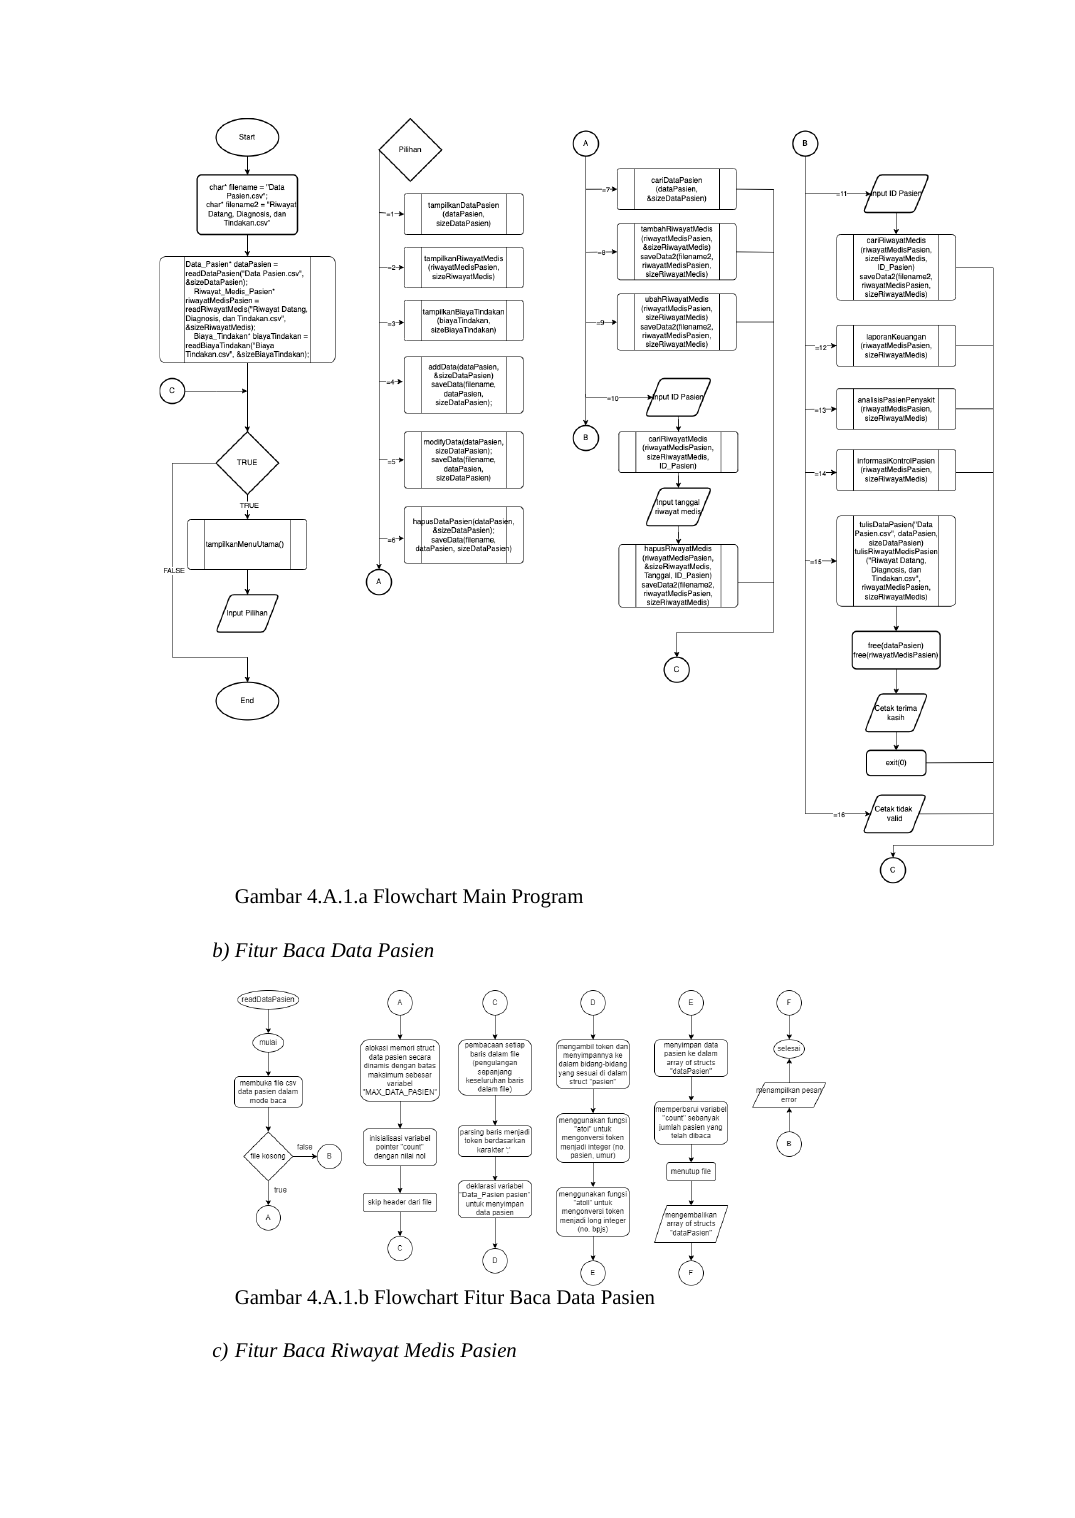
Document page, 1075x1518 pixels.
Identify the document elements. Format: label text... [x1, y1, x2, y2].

text Gambar 4.A.1.b Flowchart Fitur Baca Data Pasien [159, 1285, 957, 1309]
text Gambar 4.A.1.a Flowchart Main Program [159, 884, 957, 908]
picture [234, 990, 826, 1286]
subtitle Fitur Baca Riwayat Medis Pasien [159, 1338, 957, 1362]
picture [159, 118, 999, 884]
subtitle Fitur Baca Data Pasien [159, 938, 957, 962]
